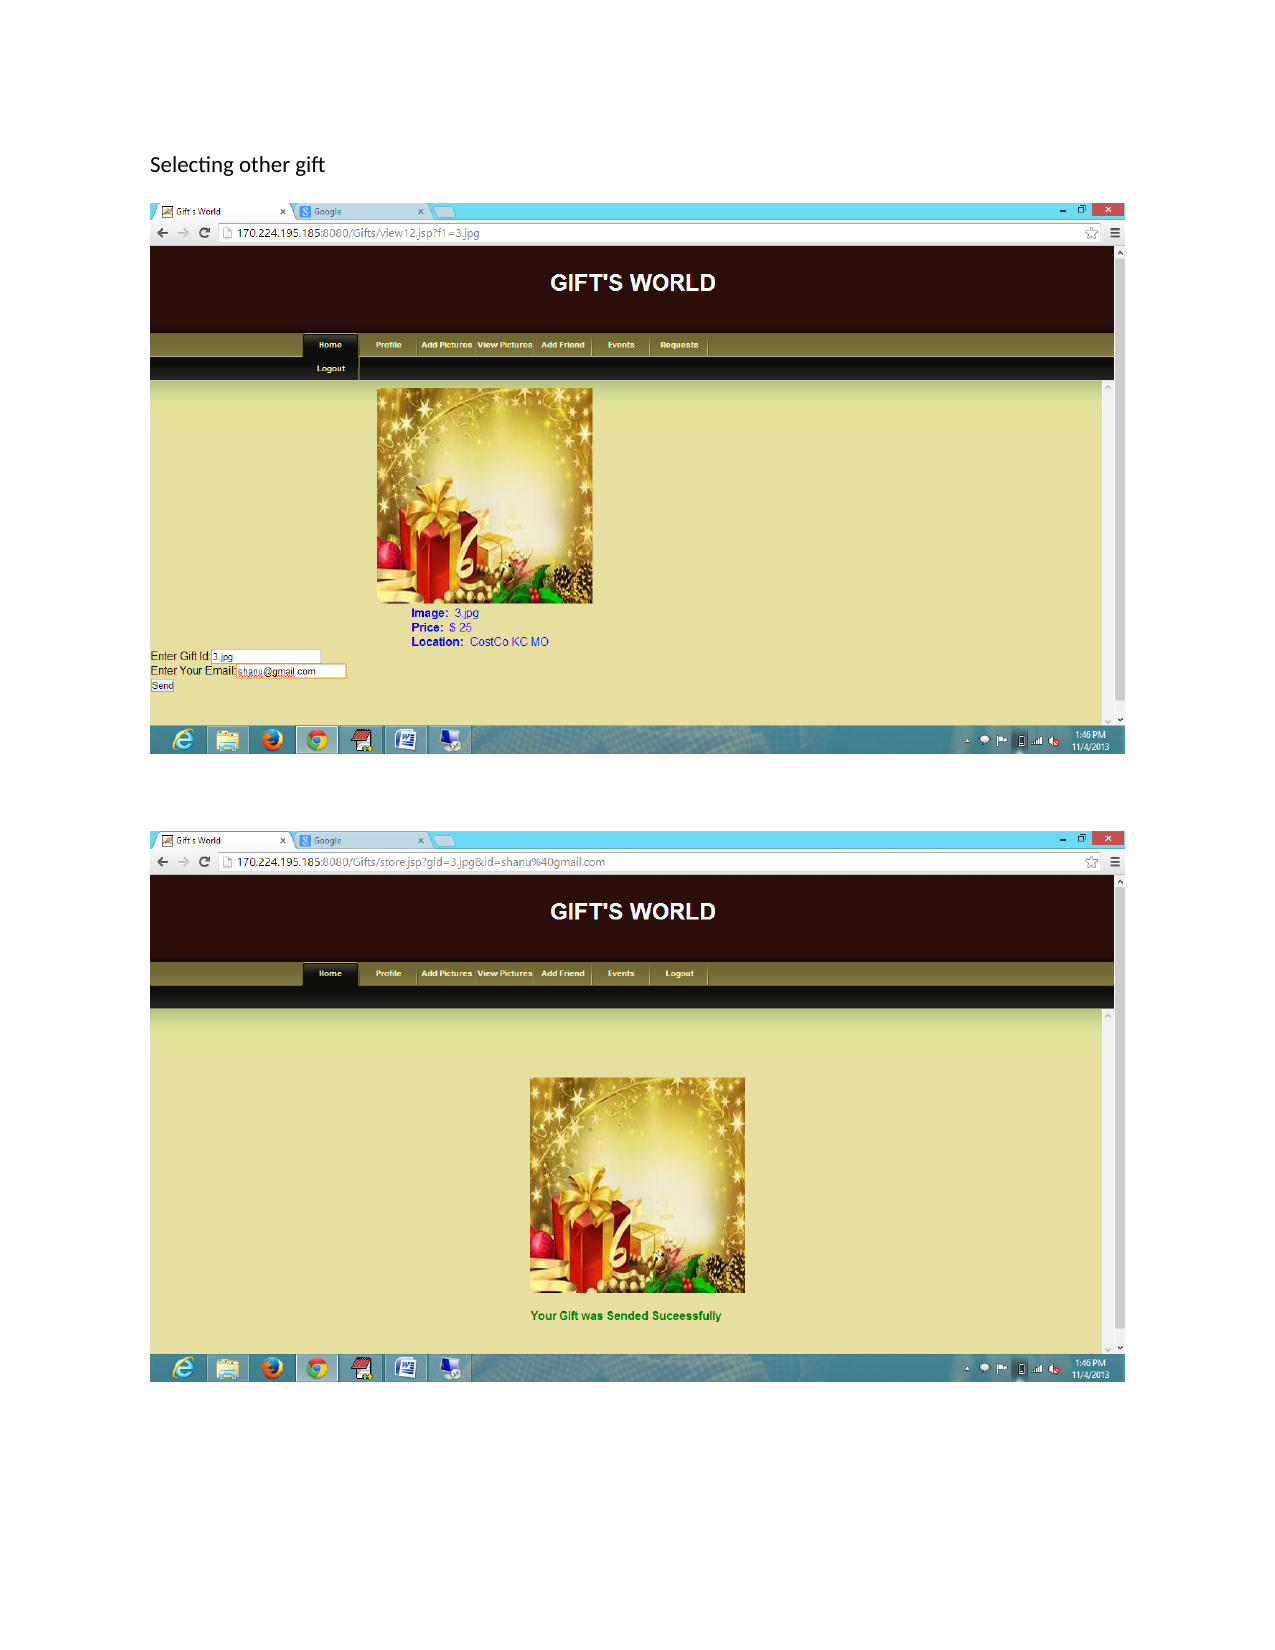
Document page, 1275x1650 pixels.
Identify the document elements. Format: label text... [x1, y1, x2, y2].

picture [150, 203, 1125, 754]
picture [150, 831, 1125, 1382]
text Selecting other gift [150, 150, 1125, 178]
